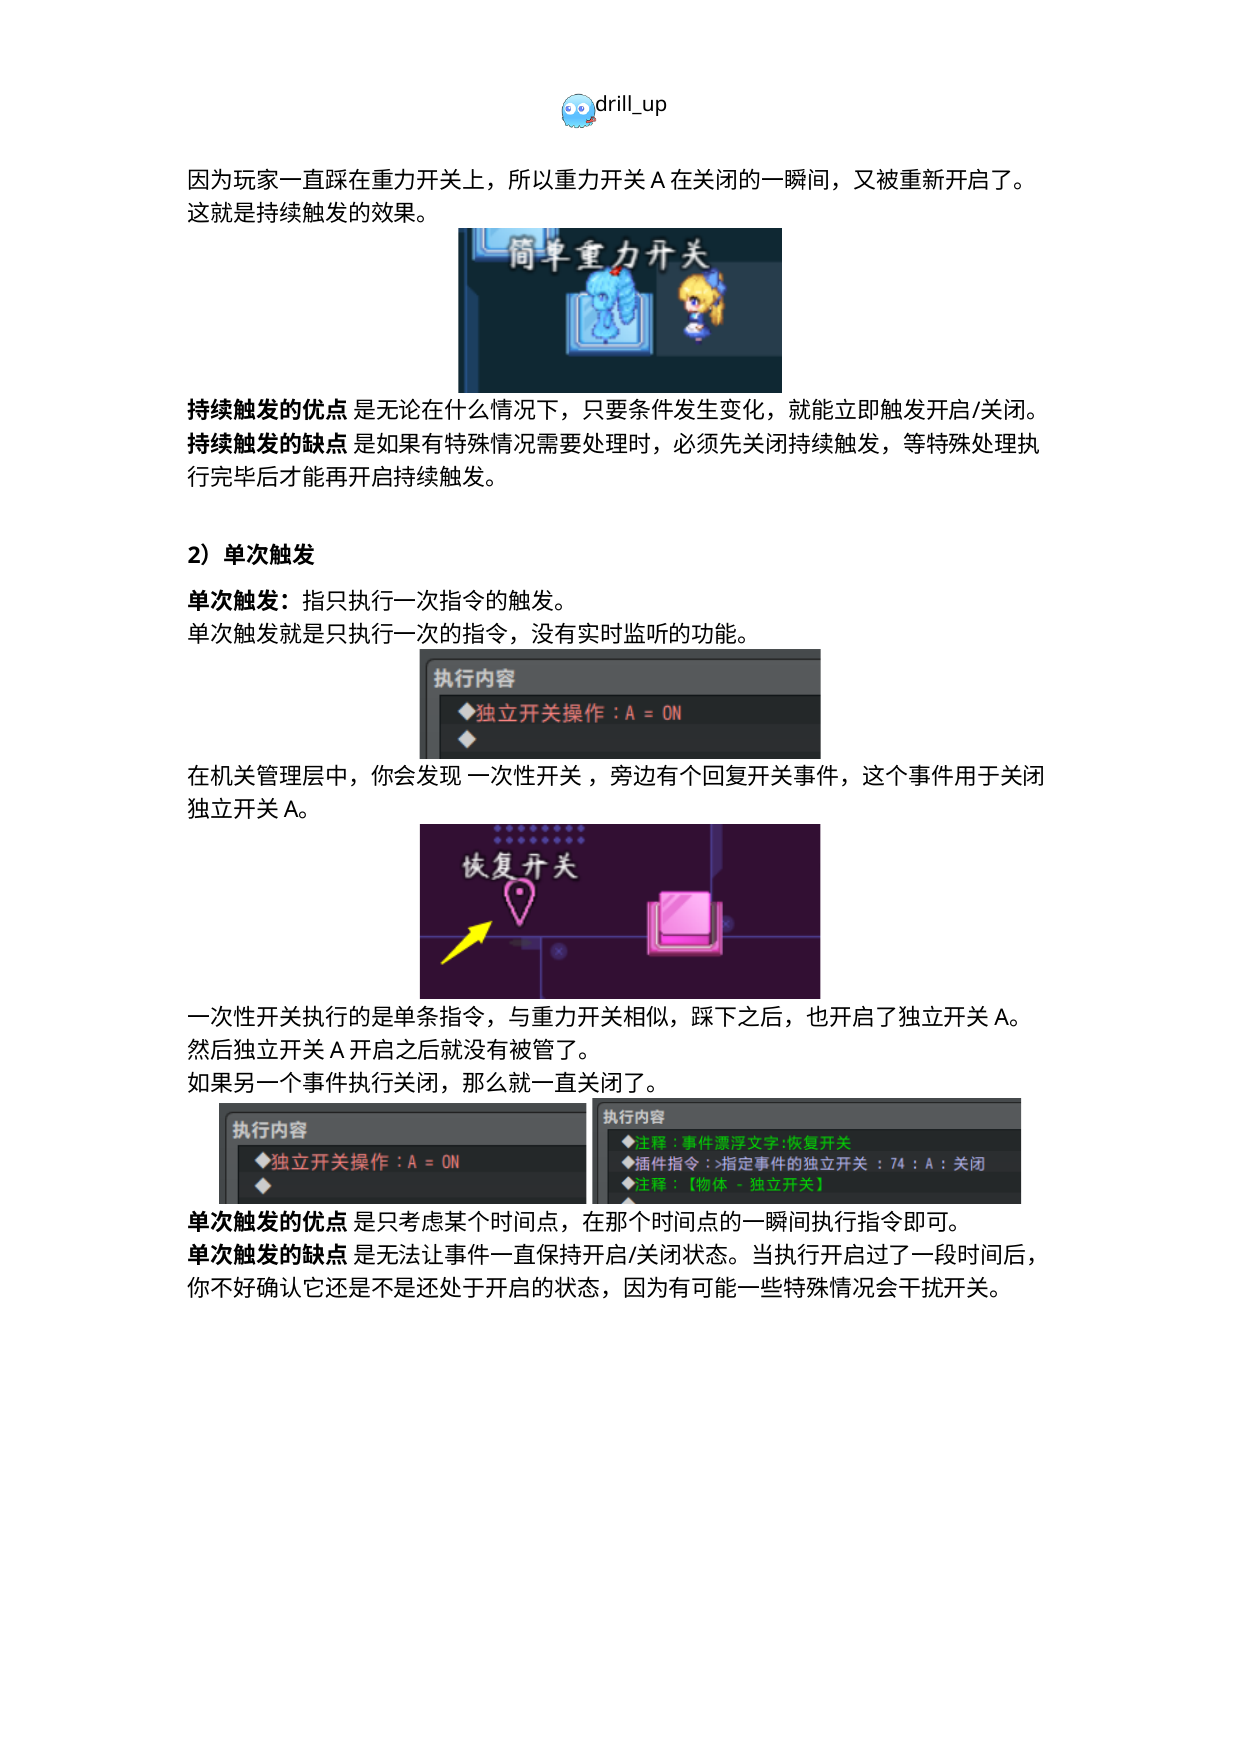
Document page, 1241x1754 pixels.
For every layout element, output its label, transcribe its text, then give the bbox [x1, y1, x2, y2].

picture [219, 1103, 587, 1204]
picture [556, 88, 597, 130]
text 因为玩家一直踩在重力开关上，所以重力开关A在关闭的一瞬间，又被重新开启了。 [187, 162, 1053, 195]
text 在机关管理层中，你会发现 一次性开关 ，旁边有个回复开关事件，这个事件用于关闭独立开关A。 [187, 758, 1053, 825]
text 单次触发的优点 是只考虑某个时间点，在那个时间点的一瞬间执行指令即可。 [187, 1203, 1053, 1237]
subtitle 2）单次触发 [187, 537, 1053, 570]
text 这就是持续触发的效果。 [187, 195, 1053, 228]
picture [419, 824, 821, 999]
text 如果另一个事件执行关闭，那么就一直关闭了。 [187, 1065, 1053, 1098]
text 单次触发就是只执行一次的指令，没有实时监听的功能。 [187, 616, 1053, 649]
text 单次触发：指只执行一次指令的触发。 [187, 583, 1053, 616]
picture [458, 228, 782, 393]
picture [592, 1098, 1022, 1204]
text 然后独立开关A开启之后就没有被管了。 [187, 1032, 1053, 1065]
text 持续触发的优点 是无论在什么情况下，只要条件发生变化，就能立即触发开启/关闭。 [187, 392, 1053, 426]
picture [419, 649, 821, 759]
text 单次触发的缺点 是无法让事件一直保持开启/关闭状态。当执行开启过了一段时间后，你不好确认它还是不是还处于开启的状态，因为有可能一些特殊情况会干扰开关。 [187, 1237, 1053, 1303]
text 一次性开关执行的是单条指令，与重力开关相似，踩下之后，也开启了独立开关A。 [187, 998, 1053, 1032]
text 持续触发的缺点 是如果有特殊情况需要处理时，必须先关闭持续触发，等特殊处理执行完毕后才能再开启持续触发。 [187, 426, 1053, 492]
